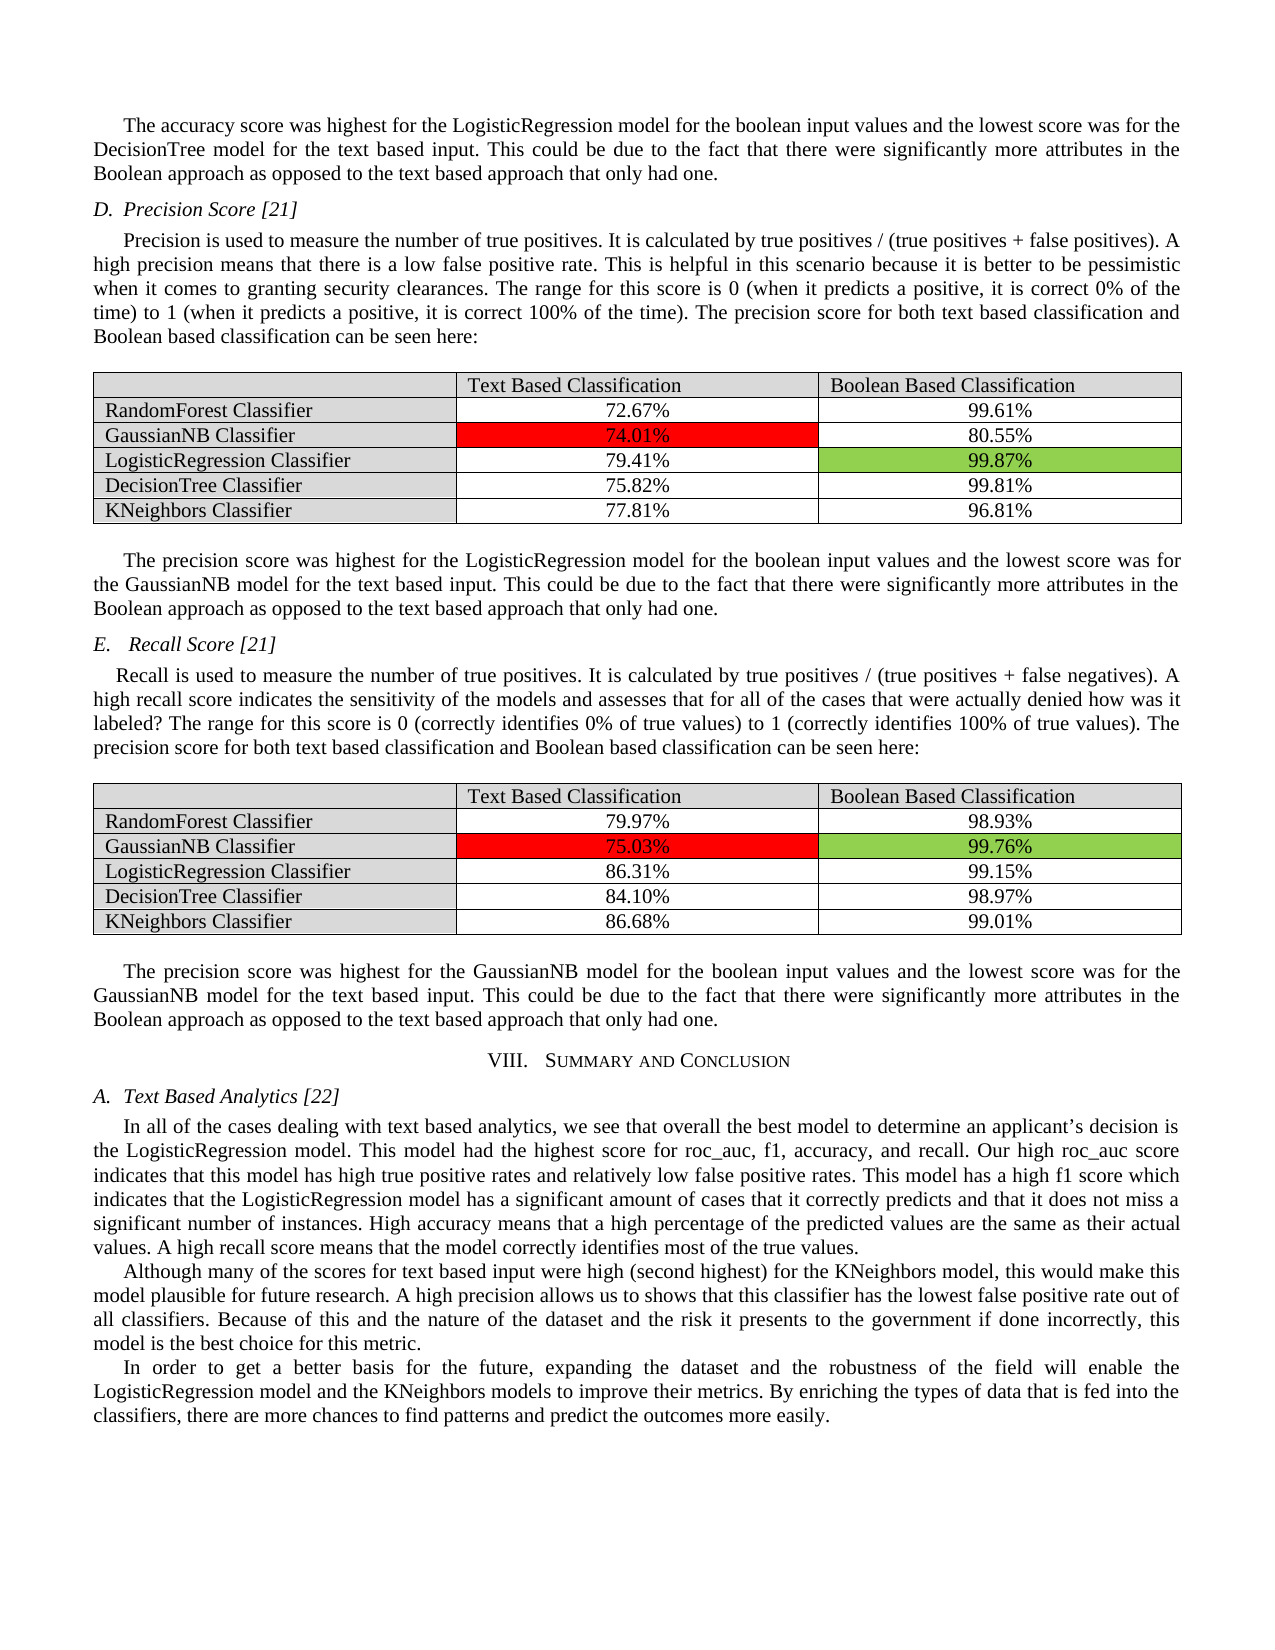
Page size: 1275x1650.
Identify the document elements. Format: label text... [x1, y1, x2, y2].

subtitle Precision Score [21] [93, 197, 1182, 221]
table_cell DecisionTree Classifier [94, 473, 456, 497]
table_cell 72.67% [457, 398, 818, 422]
subtitle Recall Score [21] [93, 632, 1182, 656]
table_header Text Based Classification [457, 373, 818, 397]
text Although many of the scores for text based input were high (second highest) for the KNeighbors model, this would make this model plausible for future research. A high precision allows us to shows that this classifier has the lowest false positive rate out of all classifiers. Because of this and the nature of the dataset and the risk it presents to the government if done incorrectly, this model is the best choice for this metric. [93, 1259, 1182, 1355]
text The accuracy score was highest for the LogisticRegression model for the boolean input values and the lowest score was for the DecisionTree model for the text based input. This could be due to the fact that there were significantly more attributes in the Boolean approach as opposed to the text based approach that only had one. [93, 112, 1182, 185]
table_cell 99.01% [819, 910, 1181, 933]
table_cell 74.01% [457, 423, 818, 447]
table_cell 96.81% [819, 499, 1181, 522]
table_cell 77.81% [457, 499, 818, 522]
text In order to get a better basis for the future, expanding the dataset and the robustness of the field will enable the LogisticRegression model and the KNeighbors models to improve their metrics. By enriching the types of data that is fed into the classifiers, there are more chances to find patterns and predict the outcomes more easily. [93, 1355, 1182, 1427]
table_cell KNeighbors Classifier [94, 499, 456, 522]
table_cell 75.82% [457, 473, 818, 497]
table_cell 79.97% [457, 809, 818, 833]
text The precision score was highest for the GaussianNB model for the boolean input values and the lowest score was for the GaussianNB model for the text based input. This could be due to the fact that there were significantly more attributes in the Boolean approach as opposed to the text based approach that only had one. [93, 959, 1182, 1031]
table_cell LogisticRegression Classifier [94, 448, 456, 472]
subtitle Text Based Analytics [22] [93, 1084, 1182, 1108]
table_cell 86.31% [457, 859, 818, 883]
table_cell RandomForest Classifier [94, 809, 456, 833]
table_cell 98.93% [819, 809, 1181, 833]
table_cell 99.61% [819, 398, 1181, 422]
table_cell KNeighbors Classifier [94, 910, 456, 933]
subtitle Summary and Conclusion [93, 1047, 1182, 1072]
table_cell 98.97% [819, 884, 1181, 908]
text In all of the cases dealing with text based analytics, we see that overall the best model to determine an applicant’s decision is the LogisticRegression model. This model had the highest score for roc_auc, f1, accuracy, and recall. Our high roc_auc score indicates that this model has high true positive rates and relatively low false positive rates. This model has a high f1 score which indicates that the LogisticRegression model has a significant amount of cases that it correctly predicts and that it does not miss a significant number of instances. High accuracy means that a high percentage of the predicted values are the same as their actual values. A high recall score means that the model correctly identifies most of the true values. [93, 1114, 1182, 1259]
table_cell LogisticRegression Classifier [94, 859, 456, 883]
table_header Text Based Classification [457, 784, 818, 808]
table_cell 99.76% [819, 834, 1181, 858]
table_header Boolean Based Classification [819, 784, 1181, 808]
table_cell RandomForest Classifier [94, 398, 456, 422]
table_header Boolean Based Classification [819, 373, 1181, 397]
table_cell 79.41% [457, 448, 818, 472]
table_cell GaussianNB Classifier [94, 423, 456, 447]
text Recall is used to measure the number of true positives. It is calculated by true positives / (true positives + false negatives). A high recall score indicates the sensitivity of the models and assesses that for all of the cases that were actually denied how was it labeled? The range for this score is 0 (correctly identifies 0% of true values) to 1 (correctly identifies 100% of true values). The precision score for both text based classification and Boolean based classification can be seen here: [93, 663, 1182, 759]
table_header [94, 784, 456, 808]
table_header [94, 373, 456, 397]
table_cell 99.81% [819, 473, 1181, 497]
table_cell 84.10% [457, 884, 818, 908]
table_cell 99.15% [819, 859, 1181, 883]
table_cell 86.68% [457, 910, 818, 933]
table_cell GaussianNB Classifier [94, 834, 456, 858]
text Precision is used to measure the number of true positives. It is calculated by true positives / (true positives + false positives). A high precision means that there is a low false positive rate. This is helpful in this scenario because it is better to be pessimistic when it comes to granting security clearances. The range for this score is 0 (when it predicts a positive, it is correct 0% of the time) to 1 (when it predicts a positive, it is correct 100% of the time). The precision score for both text based classification and Boolean based classification can be seen here: [93, 227, 1182, 348]
table_cell 75.03% [457, 834, 818, 858]
table_cell 80.55% [819, 423, 1181, 447]
table_cell DecisionTree Classifier [94, 884, 456, 908]
table_cell 99.87% [819, 448, 1181, 472]
text The precision score was highest for the LogisticRegression model for the boolean input values and the lowest score was for the GaussianNB model for the text based input. This could be due to the fact that there were significantly more attributes in the Boolean approach as opposed to the text based approach that only had one. [93, 548, 1182, 620]
